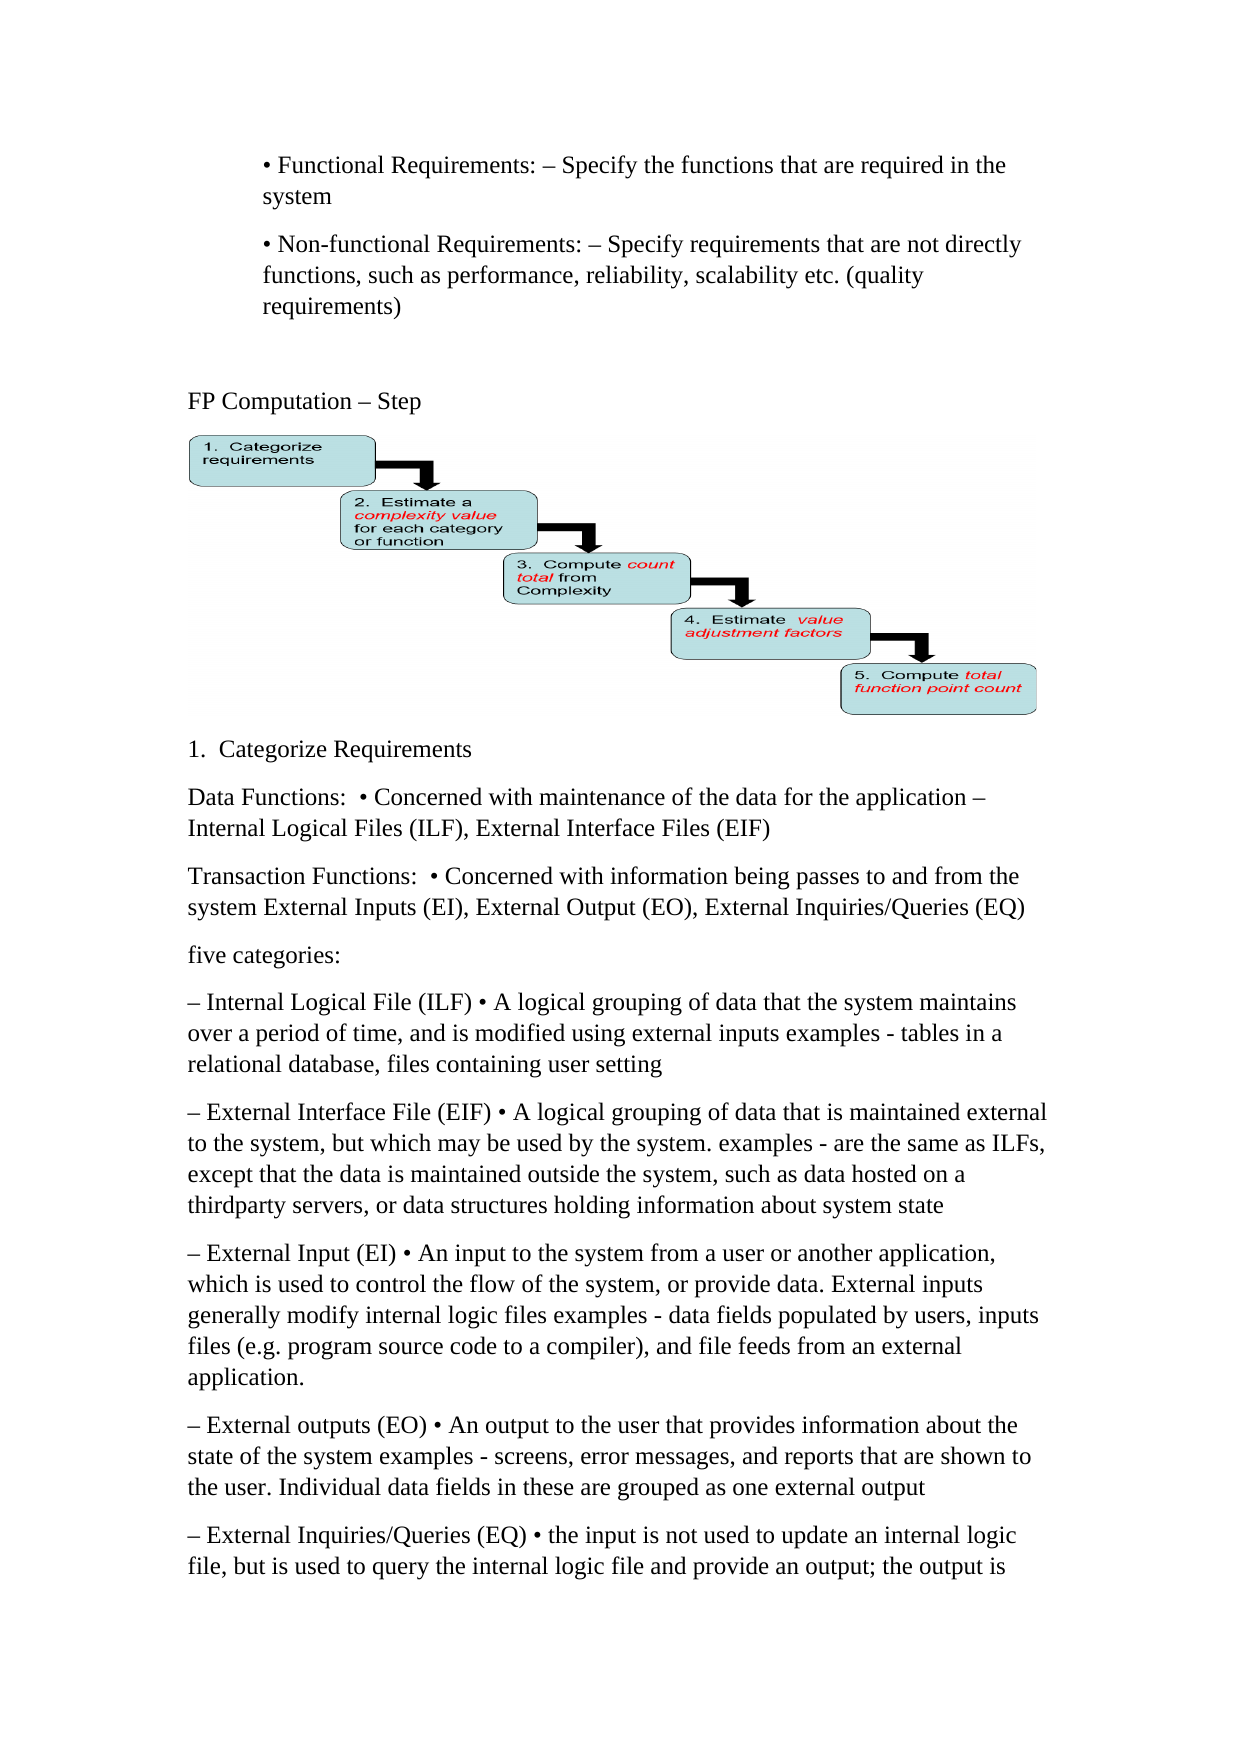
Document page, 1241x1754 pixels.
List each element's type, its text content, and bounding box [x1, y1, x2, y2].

picture [187, 433, 1037, 716]
text • Non-functional Requirements: – Specify requirements that are not directly functions, such as performance, reliability, scalability etc. (quality requirements) [262, 229, 1053, 319]
text 1. Categorize Requirements [187, 734, 1053, 763]
text FP Computation – Step [187, 386, 1053, 415]
text – External Interface File (EIF) • A logical grouping of data that is maintained external to the system, but which may be used by the system. examples - are the same as ILFs, except that the data is maintained outside the system, such as data hosted on a thirdparty servers, or data structures holding information about system state [187, 1097, 1053, 1219]
text Data Functions: • Concerned with maintenance of the data for the application – Internal Logical Files (ILF), External Interface Files (EIF) [187, 782, 1053, 842]
text – Internal Logical File (ILF) • A logical grouping of data that the system maintains over a period of time, and is modified using external inputs examples - tables in a relational database, files containing user setting [187, 987, 1053, 1078]
text Transaction Functions: • Concerned with information being passes to and from the system External Inputs (EI), External Output (EO), External Inquiries/Queries (EQ) [187, 861, 1053, 921]
text – External outputs (EO) • An output to the user that provides information about the state of the system examples - screens, error messages, and reports that are shown to the user. Individual data fields in these are grouped as one external output [187, 1410, 1053, 1501]
text – External Input (EI) • An input to the system from a user or another application, which is used to control the flow of the system, or provide data. External inputs generally modify internal logic files examples - data fields populated by users, inputs files (e.g. program source code to a compiler), and file feeds from an external application. [187, 1238, 1053, 1391]
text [187, 1520, 1053, 1579]
text • Functional Requirements: – Specify the functions that are required in the system [262, 150, 1053, 210]
text five categories: [187, 940, 1053, 968]
